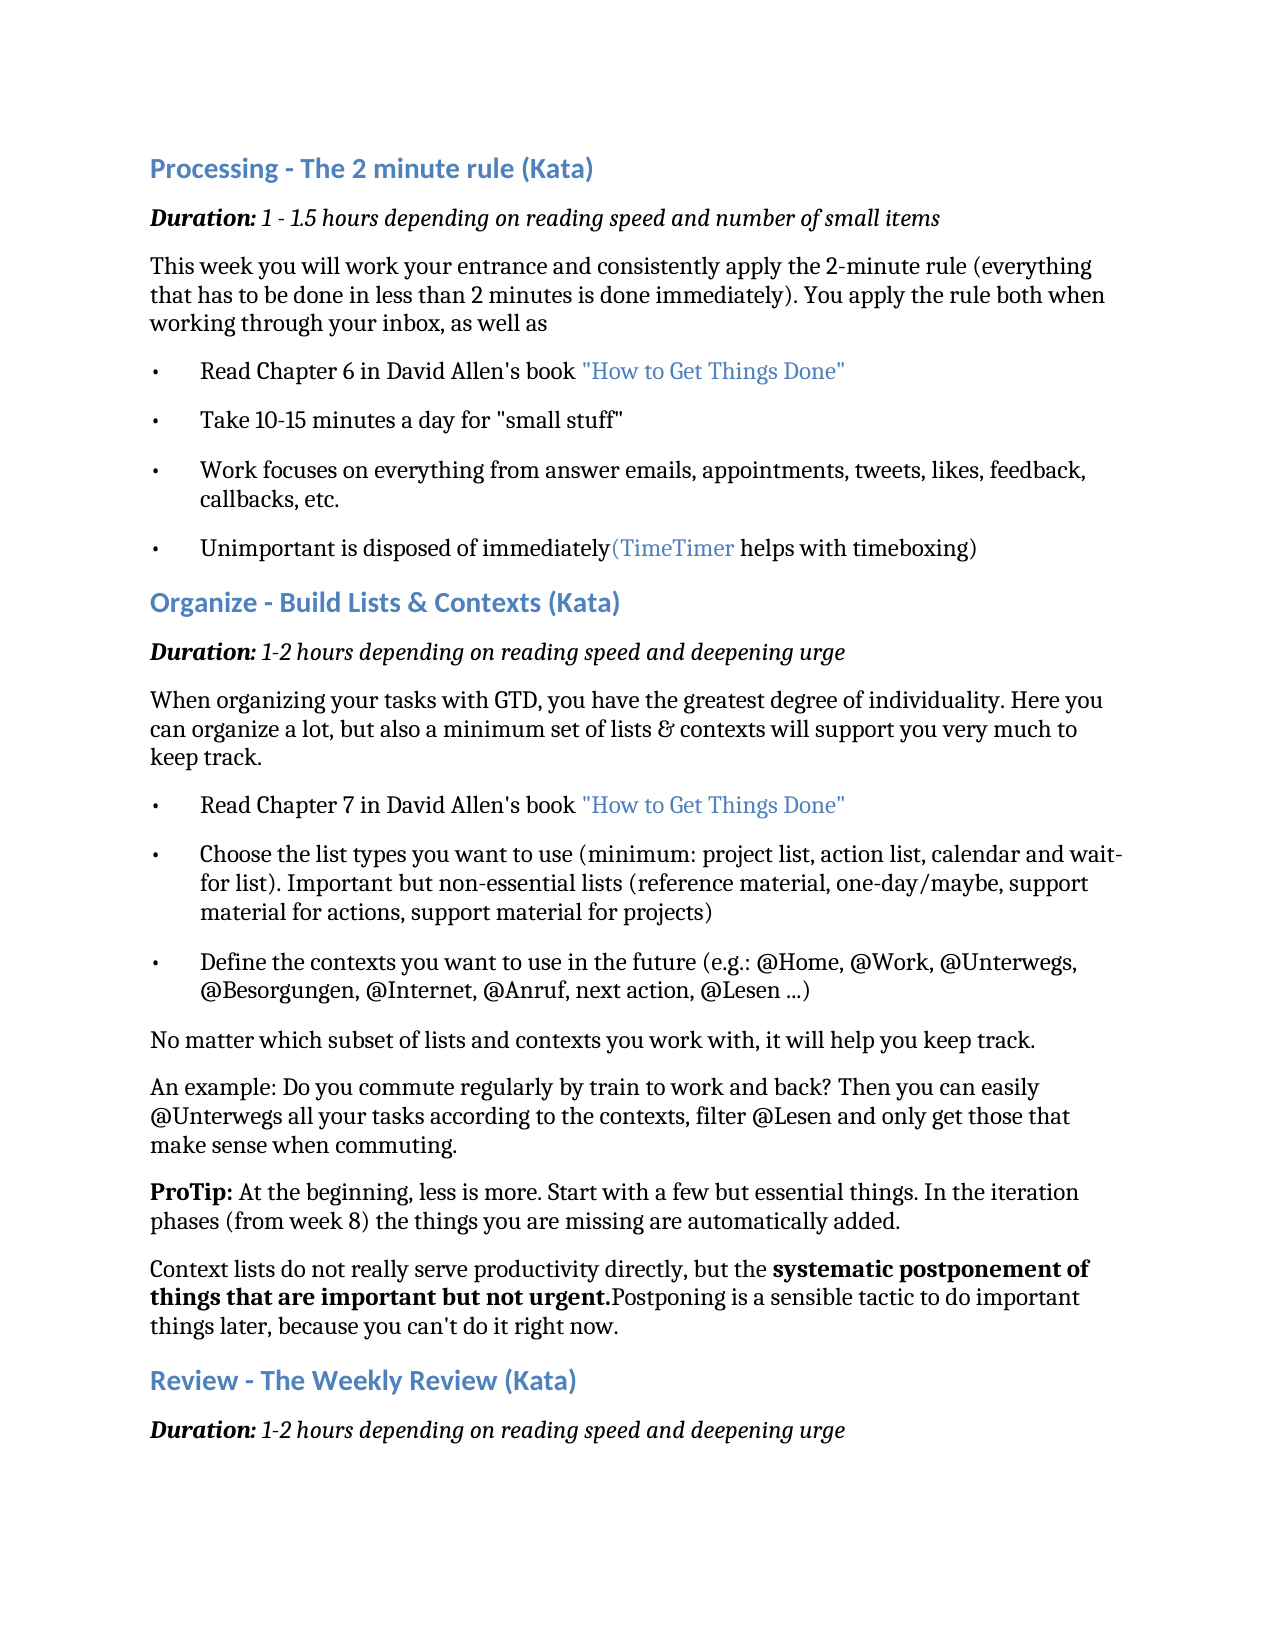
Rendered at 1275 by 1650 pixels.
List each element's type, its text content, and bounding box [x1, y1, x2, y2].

text Context lists do not really serve productivity directly, but the systematic postponement of things that are important but not urgent.Postponing is a sensible tactic to do important things later, because you can't do it right now. [150, 1254, 1125, 1341]
subtitle Processing - The 2 minute rule (Kata) [150, 150, 1125, 186]
text This week you will work your entrance and consistently apply the 2-minute rule (everything that has to be done in less than 2 minutes is done immediately). You apply the rule both when working through your inbox, as well as [150, 252, 1125, 338]
list Define the contexts you want to use in the future (e.g.: @Home, @Work, @Unterwegs, @Besorgungen, @Internet, @Anruf, next action, @Lesen ...) [150, 947, 1125, 1005]
text ProTip: At the beginning, less is more. Start with a few but essential things. In the iteration phases (from week 8) the things you are missing are automatically added. [150, 1178, 1125, 1236]
text No matter which subset of lists and contexts you work with, it will help you keep track. [150, 1026, 1125, 1054]
list Read Chapter 6 in David Allen's book "How to Get Things Done" [150, 357, 1125, 386]
list Read Chapter 7 in David Allen's book "How to Get Things Done" [150, 791, 1125, 819]
list Work focuses on everything from answer emails, appointments, tweets, likes, feedback, callbacks, etc. [150, 456, 1125, 513]
text Duration: 1 - 1.5 hours depending on reading speed and number of small items [150, 204, 1125, 233]
text An example: Do you commute regularly by train to work and back? Then you can easily @Unterwegs all your tasks according to the contexts, filter @Lesen and only get those that make sense when commuting. [150, 1073, 1125, 1159]
list Choose the list types you want to use (minimum: project list, action list, calendar and wait-for list). Important but non-essential lists (reference material, one-day/maybe, support material for actions, support material for projects) [150, 840, 1125, 927]
list Take 10-15 minutes a day for "small stuff" [150, 406, 1125, 435]
text Duration: 1-2 hours depending on reading speed and deepening urge [150, 1416, 1125, 1445]
subtitle Organize - Build Lists & Contexts (Kata) [150, 584, 1125, 619]
text Duration: 1-2 hours depending on reading speed and deepening urge [150, 638, 1125, 667]
text When organizing your tasks with GTD, you have the greatest degree of individuality. Here you can organize a lot, but also a minimum set of lists & contexts will support you very much to keep track. [150, 686, 1125, 772]
list Unimportant is disposed of immediately(TimeTimer helps with timeboxing) [150, 534, 1125, 563]
subtitle Review - The Weekly Review (Kata) [150, 1362, 1125, 1397]
